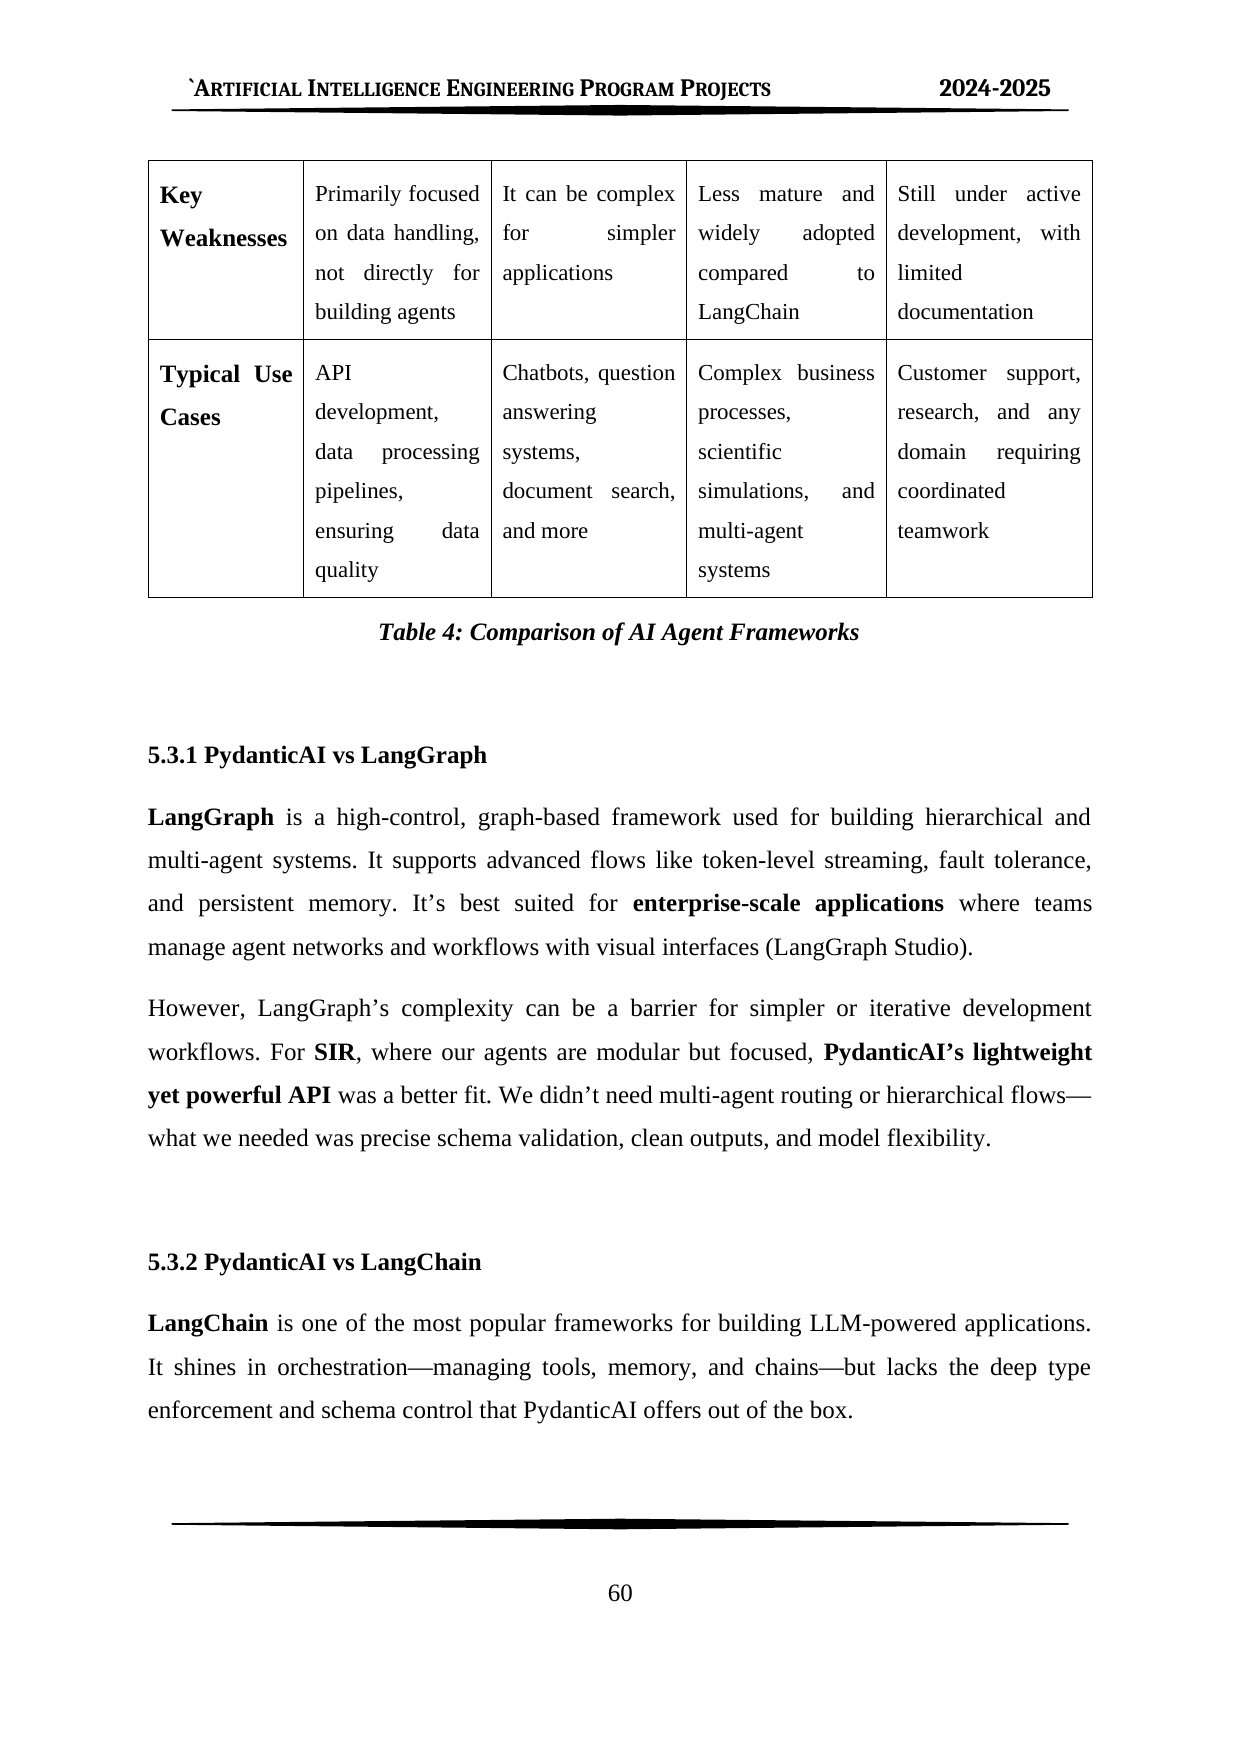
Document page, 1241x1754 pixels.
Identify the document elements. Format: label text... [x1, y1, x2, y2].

table_cell API development, data processing pipelines, ensuring data quality [304, 340, 491, 597]
text Table 4: Comparison of AI Agent Frameworks [148, 617, 1092, 645]
table_cell Still under active development, with limited documentation [887, 161, 1092, 339]
text LangGraph is a high-control, graph-based framework used for building hierarchical and multi-agent systems. It supports advanced flows like token-level streaming, fault tolerance, and persistent memory. It’s best suited for enterprise-scale applications where teams manage agent networks and workflows with visual interfaces (LangGraph Studio). [148, 802, 1092, 960]
table_cell It can be complex for simpler applications [492, 161, 686, 339]
table_cell Complex business processes, scientific simulations, and multi-agent systems [687, 340, 886, 597]
table_cell Typical Use Cases [149, 340, 303, 597]
table_cell Less mature and widely adopted compared to LangChain [687, 161, 886, 339]
text LangChain is one of the most popular frameworks for building LLM-powered applications. It shines in orchestration—managing tools, memory, and chains—but lacks the deep type enforcement and schema control that PydanticAI offers out of the box. [148, 1308, 1092, 1423]
table_cell Customer support, research, and any domain requiring coordinated teamwork [887, 340, 1092, 597]
table_cell Key Weaknesses [149, 161, 303, 339]
text 5.3.2 PydanticAI vs LangChain [148, 1247, 1092, 1275]
table_cell Primarily focused on data handling, not directly for building agents [304, 161, 491, 339]
table_cell Chatbots, question answering systems, document search, and more [492, 340, 686, 597]
text 5.3.1 PydanticAI vs LangGraph [148, 740, 1092, 769]
text However, LangGraph’s complexity can be a barrier for simpler or iterative development workflows. For SIR, where our agents are modular but focused, PydanticAI’s lightweight yet powerful API was a better fit. We didn’t need multi-agent routing or hierarchical flows—what we needed was precise schema validation, clean outputs, and model flexibility. [148, 993, 1092, 1152]
